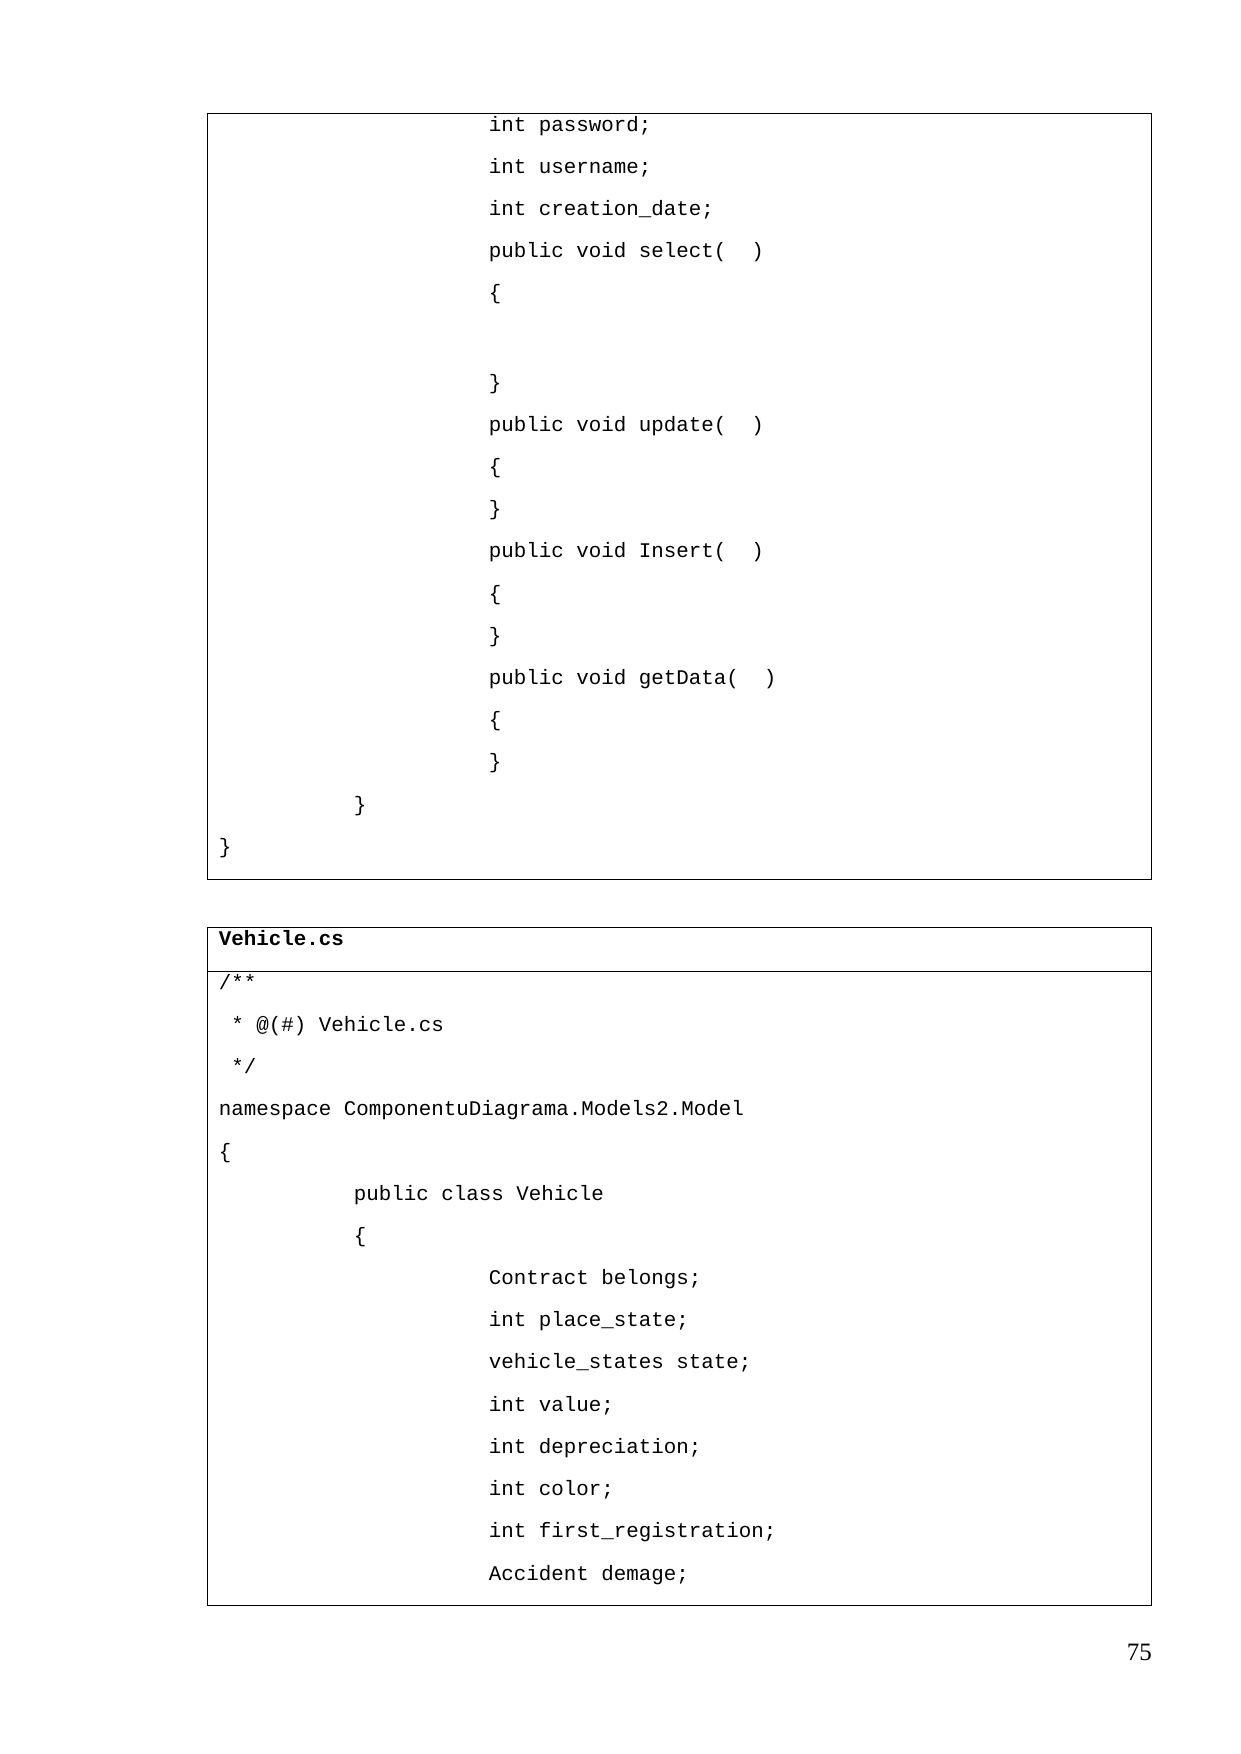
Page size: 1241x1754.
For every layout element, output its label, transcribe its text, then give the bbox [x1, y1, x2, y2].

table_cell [208, 114, 1151, 878]
table_header Vehicle.cs [208, 928, 1151, 971]
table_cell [208, 972, 1151, 1605]
